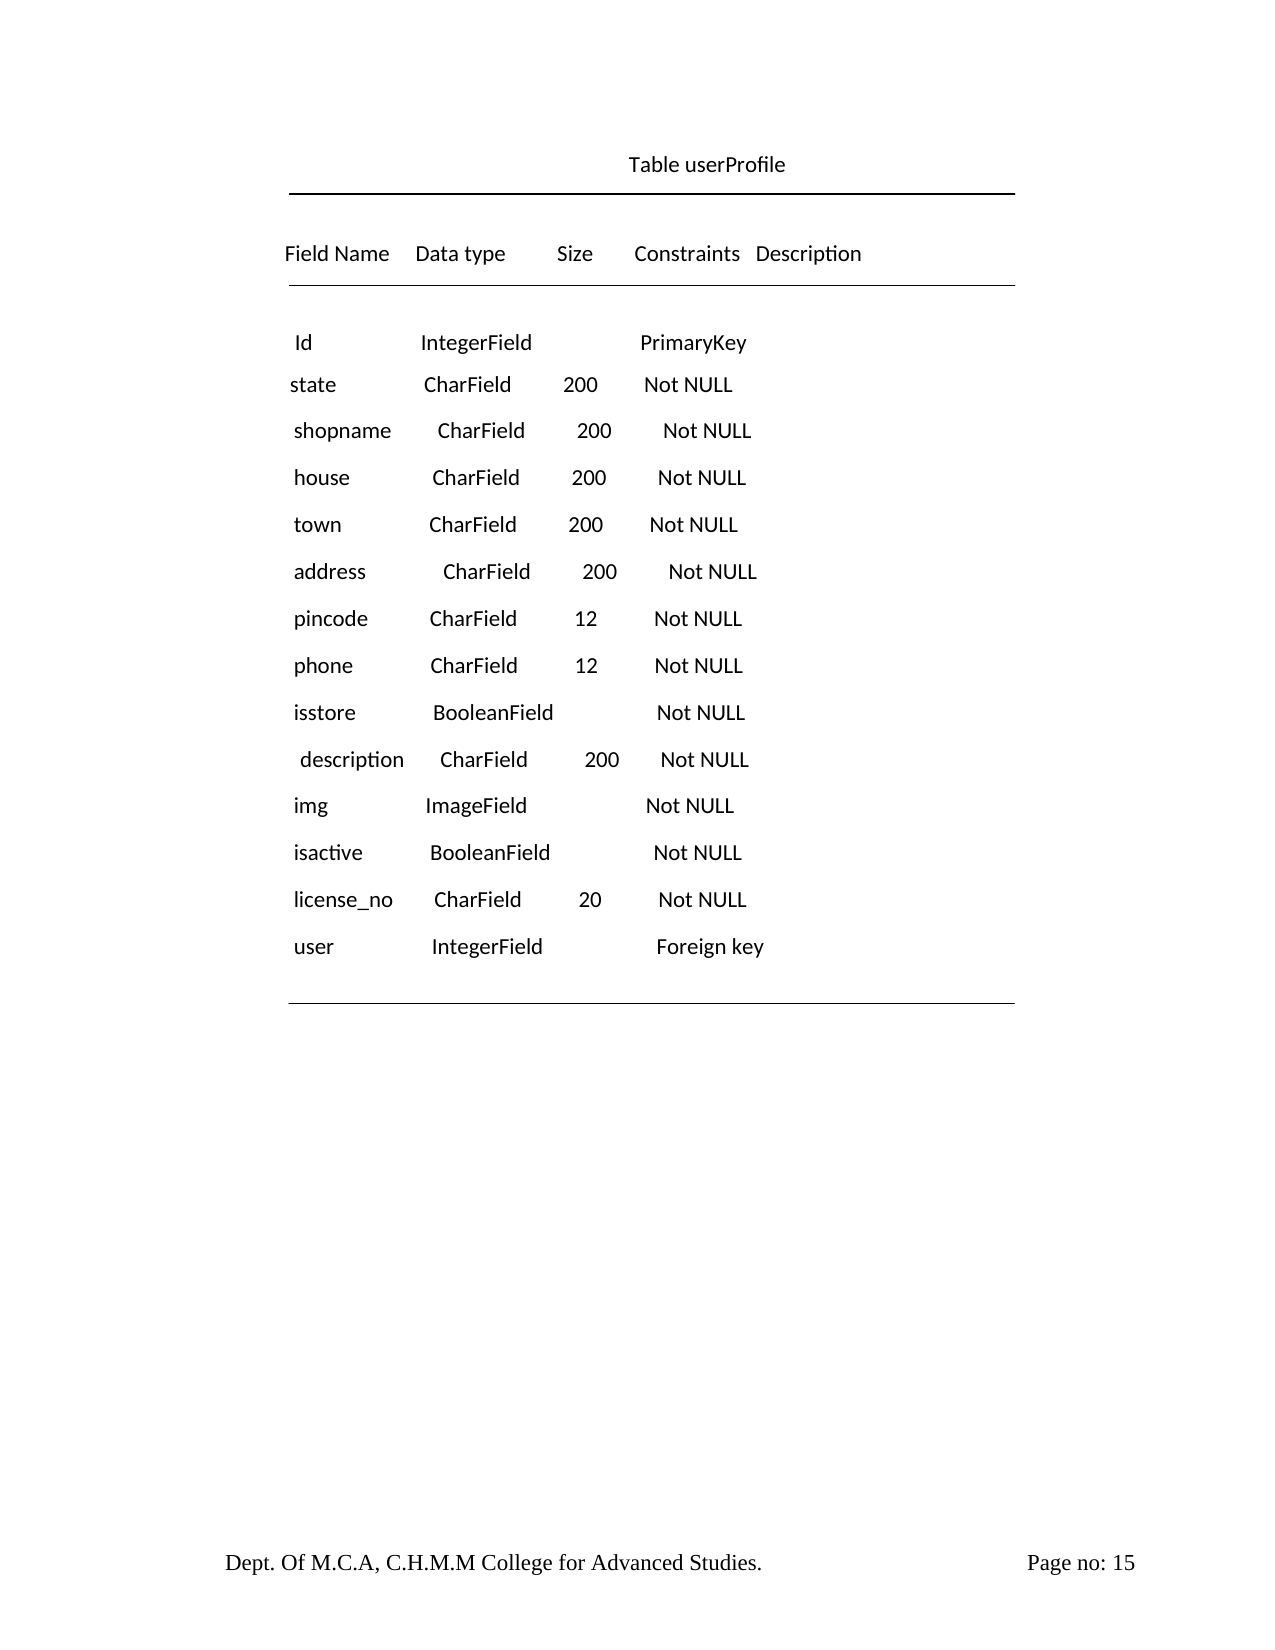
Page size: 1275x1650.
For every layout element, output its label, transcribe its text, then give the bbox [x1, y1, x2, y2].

text isactive BooleanField Not NULL [293, 838, 1125, 867]
text description CharField 200 Not NULL [225, 745, 1125, 773]
text license_no CharField 20 Not NULL [293, 885, 1125, 913]
text img ImageField Not NULL [293, 792, 1125, 820]
text shopname CharField 200 Not NULL [293, 417, 1125, 445]
text address CharField 200 Not NULL [293, 557, 1125, 585]
text town CharField 200 Not NULL [293, 510, 1125, 538]
text house CharField 200 Not NULL [293, 463, 1125, 492]
text phone CharField 12 Not NULL [293, 651, 1125, 679]
text state CharField 200 Not NULL [233, 370, 1125, 398]
text user IntegerField Foreign key [293, 932, 1125, 960]
text Table userProfile [289, 150, 1125, 178]
text pincode CharField 12 Not NULL [293, 604, 1125, 632]
text Field Name Data type Size Constraints Description [233, 239, 1125, 267]
text Id IntegerField PrimaryKey [289, 328, 1125, 356]
text isstore BooleanField Not NULL [293, 698, 1125, 726]
